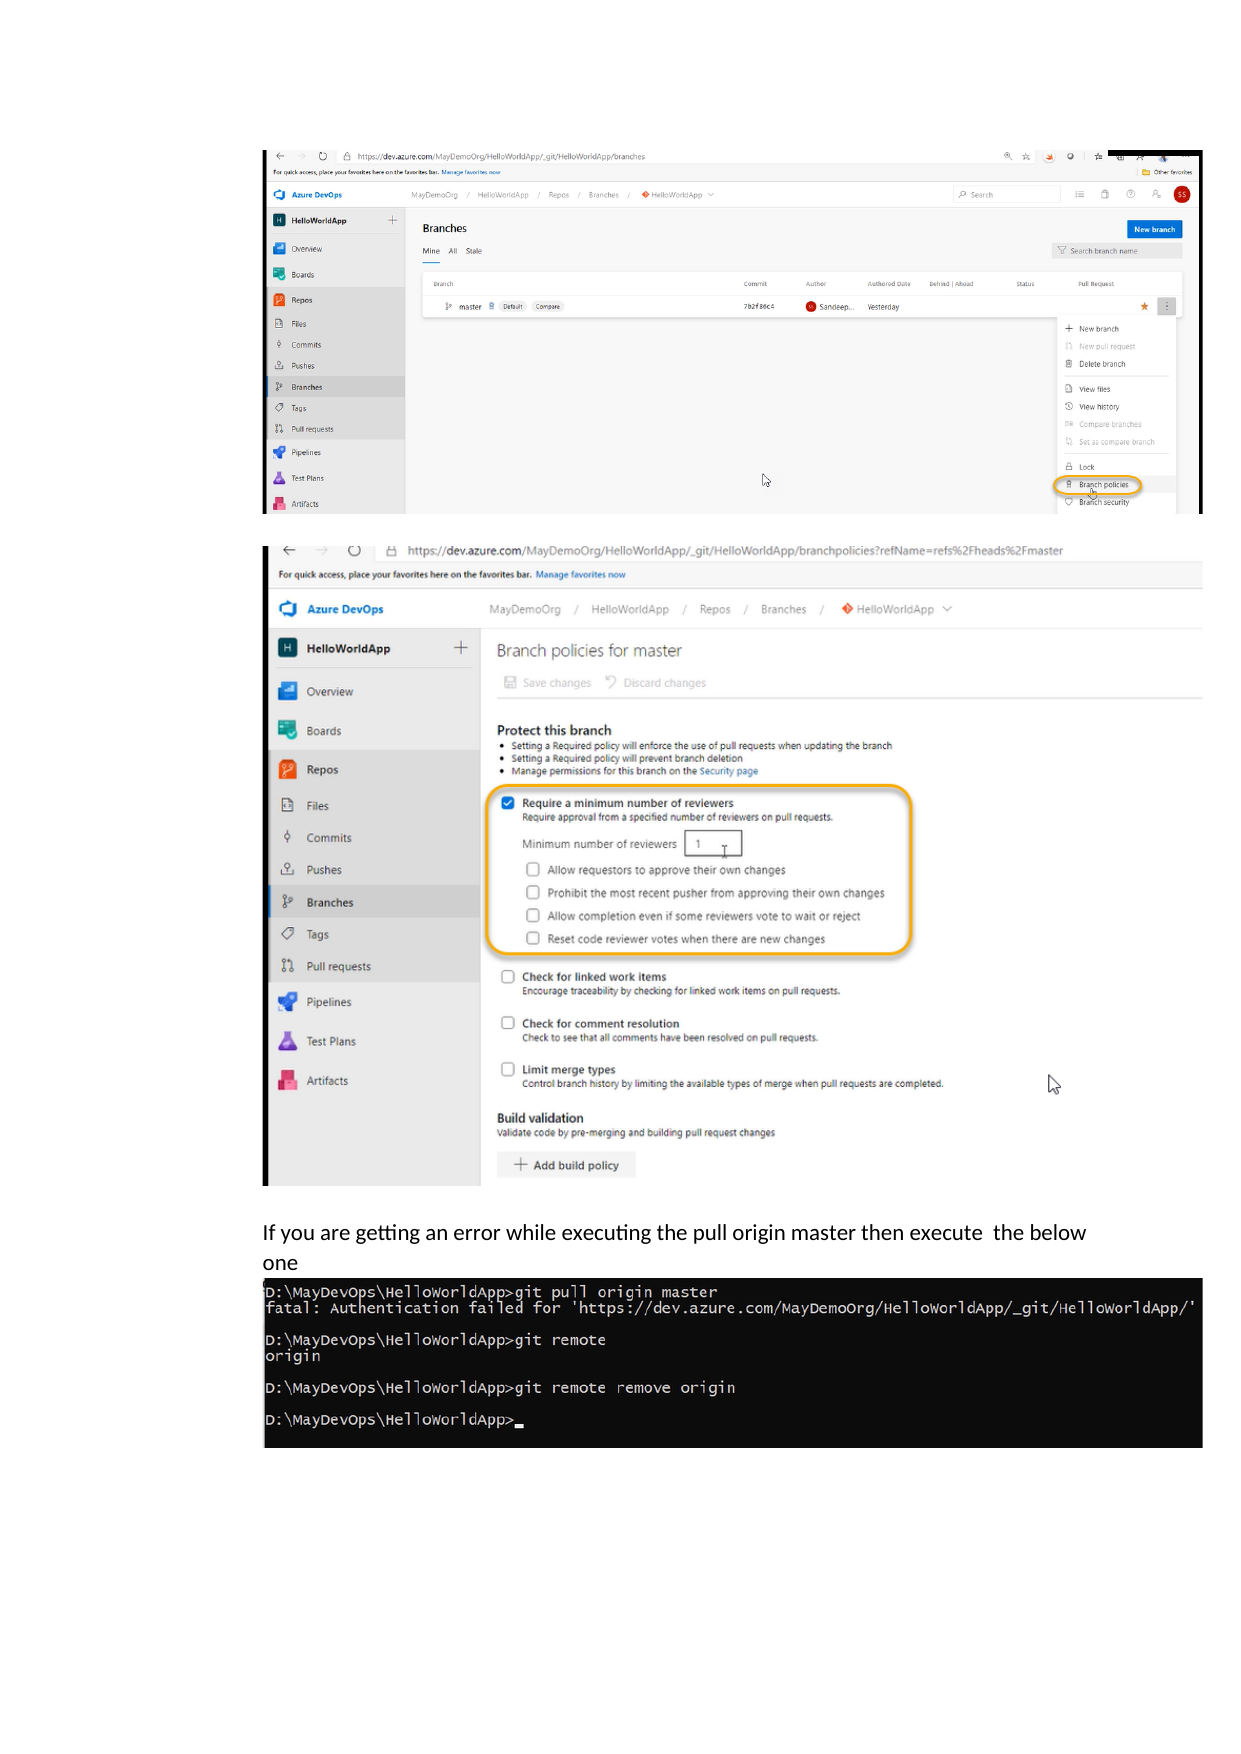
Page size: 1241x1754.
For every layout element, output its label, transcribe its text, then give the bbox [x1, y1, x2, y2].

picture [262, 546, 1203, 1186]
picture [262, 150, 1203, 514]
list If you are getting an error while executing the pull origin master then execute the below one [262, 1218, 1090, 1276]
picture [262, 1278, 1203, 1448]
